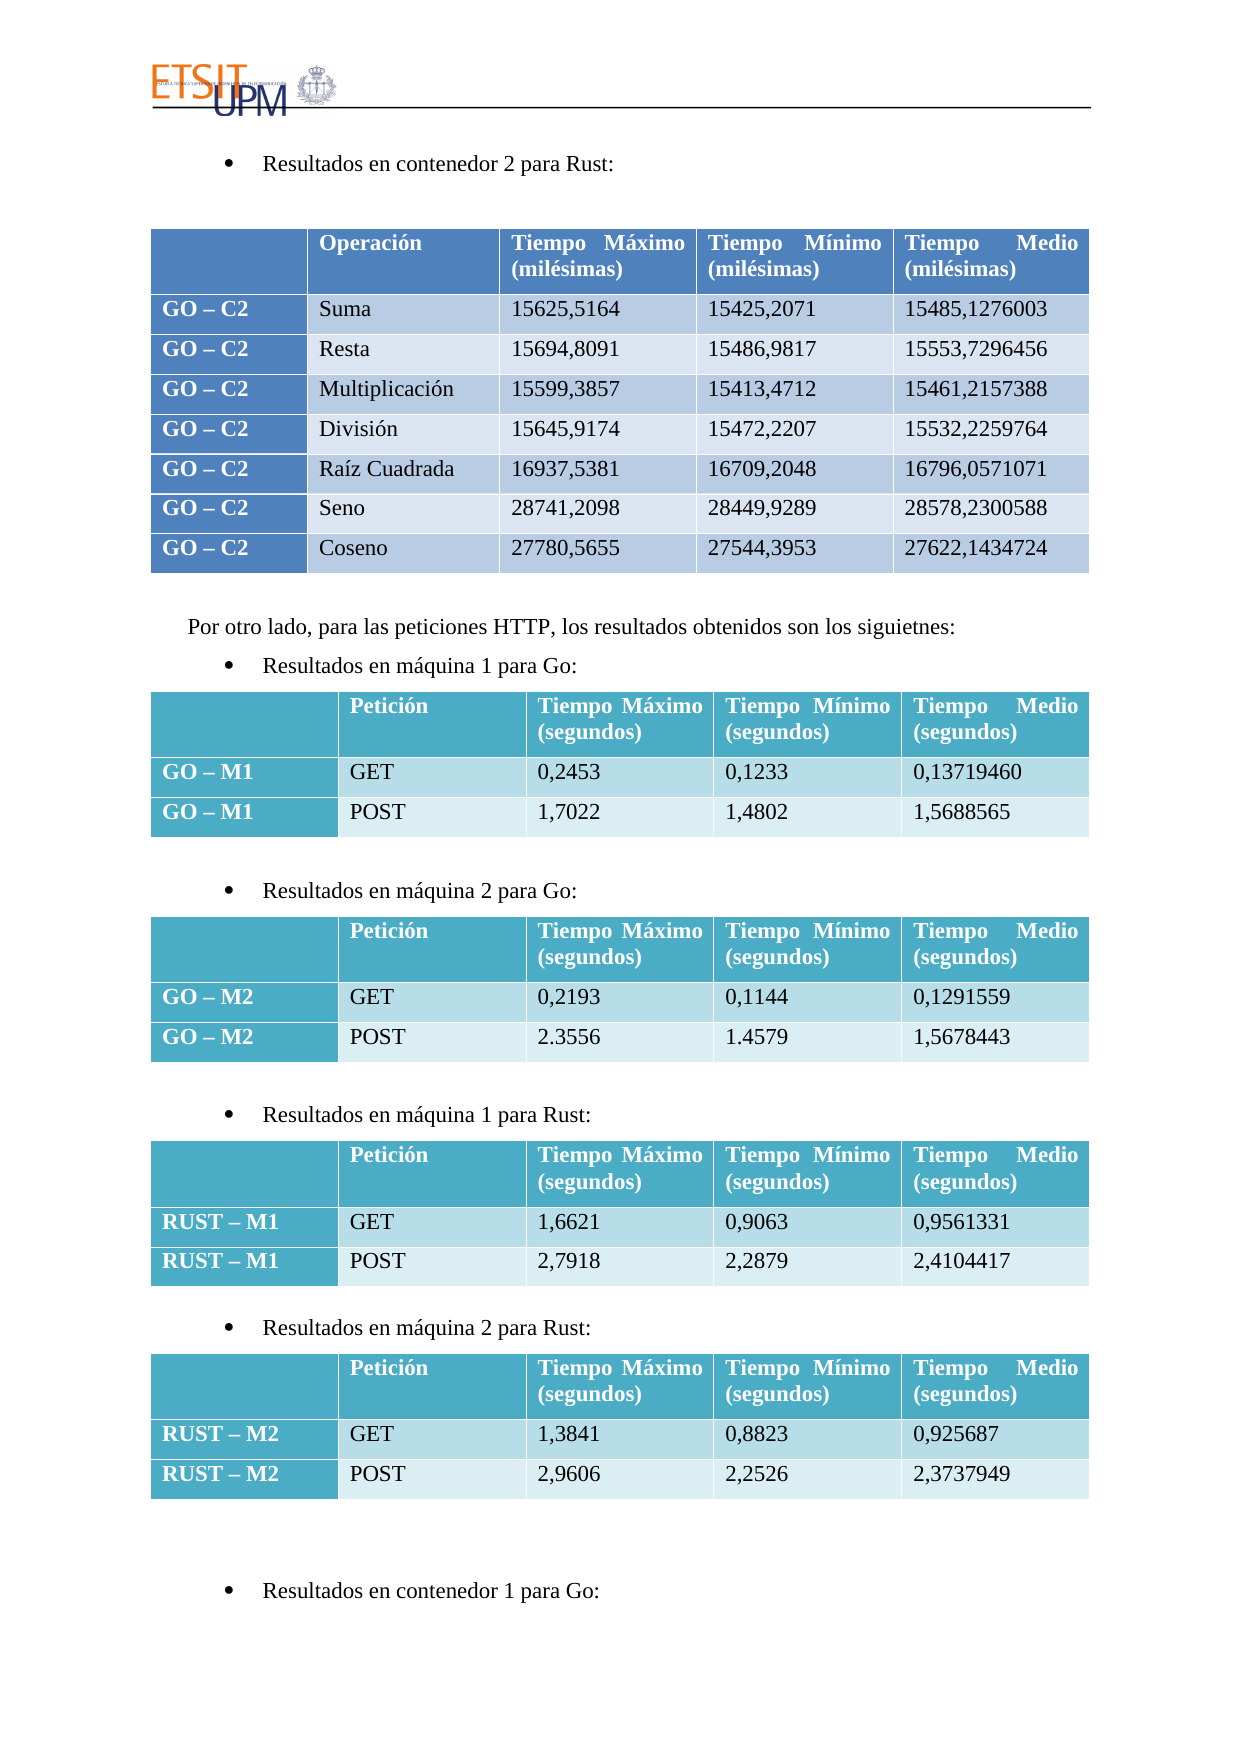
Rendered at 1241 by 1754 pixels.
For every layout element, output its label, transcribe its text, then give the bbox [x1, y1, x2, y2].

table_cell GO – M2 [151, 1023, 338, 1062]
table_cell Seno [308, 495, 499, 533]
table_cell Resta [308, 335, 499, 374]
table_header Tiempo Mínimo (segundos) [714, 1354, 901, 1419]
table_cell GO – C2 [151, 495, 307, 533]
table_header [151, 692, 338, 757]
table_cell 2,9606 [527, 1460, 713, 1499]
table_cell Multiplicación [308, 375, 499, 414]
table_cell 27780,5655 [500, 534, 696, 573]
table_header Petición [339, 917, 526, 982]
table_header [151, 917, 338, 982]
table_header Tiempo Máximo (segundos) [527, 1354, 713, 1419]
table_header Operación [308, 229, 499, 294]
table_header Tiempo Máximo (segundos) [527, 917, 713, 982]
list Resultados en máquina 2 para Rust: [225, 1314, 1090, 1340]
table_cell 15485,1276003 [894, 295, 1089, 334]
list Resultados en máquina 1 para Rust: [225, 1102, 1090, 1128]
table_header Tiempo Máximo (milésimas) [500, 229, 696, 294]
table_cell GO – C2 [151, 375, 307, 414]
table_cell GET [339, 983, 526, 1022]
table_cell 1,5678443 [902, 1023, 1089, 1062]
table_cell 15413,4712 [697, 375, 893, 414]
table_header Tiempo Medio (segundos) [902, 917, 1089, 982]
table_cell 15645,9174 [500, 415, 696, 453]
table_cell 2,2879 [714, 1248, 901, 1286]
table_cell 1,6621 [527, 1208, 713, 1247]
picture [151, 63, 338, 117]
table_cell 1.4579 [714, 1023, 901, 1062]
table_cell 27622,1434724 [894, 534, 1089, 573]
table_header Tiempo Medio (segundos) [902, 692, 1089, 757]
table_cell 16937,5381 [500, 455, 696, 493]
list Resultados en contenedor 1 para Go: [225, 1577, 1090, 1604]
table_header Tiempo Máximo (segundos) [527, 692, 713, 757]
table_header Tiempo Medio (segundos) [902, 1354, 1089, 1419]
list Resultados en máquina 2 para Go: [225, 877, 1090, 903]
table_cell Suma [308, 295, 499, 334]
table_cell 2.3556 [527, 1023, 713, 1062]
table_header Tiempo Mínimo (milésimas) [697, 229, 893, 294]
table_cell 15553,7296456 [894, 335, 1089, 374]
table_header [151, 1141, 338, 1207]
table_cell 0,1291559 [902, 983, 1089, 1022]
table_cell 1,3841 [527, 1420, 713, 1459]
table_cell 15599,3857 [500, 375, 696, 414]
table_header Petición [339, 1354, 526, 1419]
table_cell GO – C2 [151, 534, 307, 573]
table_cell 2,4104417 [902, 1248, 1089, 1286]
table_cell 28741,2098 [500, 495, 696, 533]
table_cell 2,2526 [714, 1460, 901, 1499]
table_header [151, 1354, 338, 1419]
table_cell GET [339, 1208, 526, 1247]
table_cell GO – M2 [151, 983, 338, 1022]
table_cell 0,2453 [527, 758, 713, 797]
table_cell POST [339, 798, 526, 837]
table_header Tiempo Medio (segundos) [902, 1141, 1089, 1207]
table_cell 2,3737949 [902, 1460, 1089, 1499]
table_cell 0,1144 [714, 983, 901, 1022]
table_header Tiempo Mínimo (segundos) [714, 1141, 901, 1207]
table_cell RUST – M1 [151, 1248, 338, 1286]
table_cell 0,9063 [714, 1208, 901, 1247]
table_cell 15461,2157388 [894, 375, 1089, 414]
table_cell 0,2193 [527, 983, 713, 1022]
table_cell 0,1233 [714, 758, 901, 797]
table_cell GET [339, 1420, 526, 1459]
table_cell Coseno [308, 534, 499, 573]
table_header Tiempo Máximo (segundos) [527, 1141, 713, 1207]
table_cell 15486,9817 [697, 335, 893, 374]
table_header Tiempo Mínimo (segundos) [714, 917, 901, 982]
list Resultados en contenedor 2 para Rust: [225, 150, 1090, 176]
table_header [151, 229, 307, 294]
table_cell POST [339, 1023, 526, 1062]
table_cell GO – C2 [151, 415, 307, 453]
table_cell 27544,3953 [697, 534, 893, 573]
table_cell GO – C2 [151, 295, 307, 334]
table_cell 28449,9289 [697, 495, 893, 533]
table_header Tiempo Mínimo (segundos) [714, 692, 901, 757]
table_cell 16709,2048 [697, 455, 893, 493]
table_cell División [308, 415, 499, 453]
table_cell GET [339, 758, 526, 797]
table_cell 2,7918 [527, 1248, 713, 1286]
table_cell 0,8823 [714, 1420, 901, 1459]
table_cell 0,13719460 [902, 758, 1089, 797]
table_header Petición [339, 692, 526, 757]
table_cell GO – C2 [151, 335, 307, 374]
table_cell RUST – M1 [151, 1208, 338, 1247]
table_cell RUST – M2 [151, 1420, 338, 1459]
table_cell 28578,2300588 [894, 495, 1089, 533]
table_cell 15472,2207 [697, 415, 893, 453]
table_cell 16796,0571071 [894, 455, 1089, 493]
text Por otro lado, para las peticiones HTTP, los resultados obtenidos son los siguietnes: [150, 613, 1090, 639]
table_cell 1,4802 [714, 798, 901, 837]
table_cell POST [339, 1248, 526, 1286]
list Resultados en máquina 1 para Go: [225, 652, 1090, 678]
table_cell RUST – M2 [151, 1460, 338, 1499]
table_cell 0,9561331 [902, 1208, 1089, 1247]
table_cell 15532,2259764 [894, 415, 1089, 453]
table_cell GO – M1 [151, 798, 338, 837]
table_cell 1,7022 [527, 798, 713, 837]
table_cell 0,925687 [902, 1420, 1089, 1459]
table_header Tiempo Medio (milésimas) [894, 229, 1089, 294]
table_cell POST [339, 1460, 526, 1499]
table_cell Raíz Cuadrada [308, 455, 499, 493]
table_cell GO – M1 [151, 758, 338, 797]
table_cell 15425,2071 [697, 295, 893, 334]
table_cell 15694,8091 [500, 335, 696, 374]
table_cell 15625,5164 [500, 295, 696, 334]
table_cell GO – C2 [151, 455, 307, 493]
table_cell 1,5688565 [902, 798, 1089, 837]
table_header Petición [339, 1141, 526, 1207]
